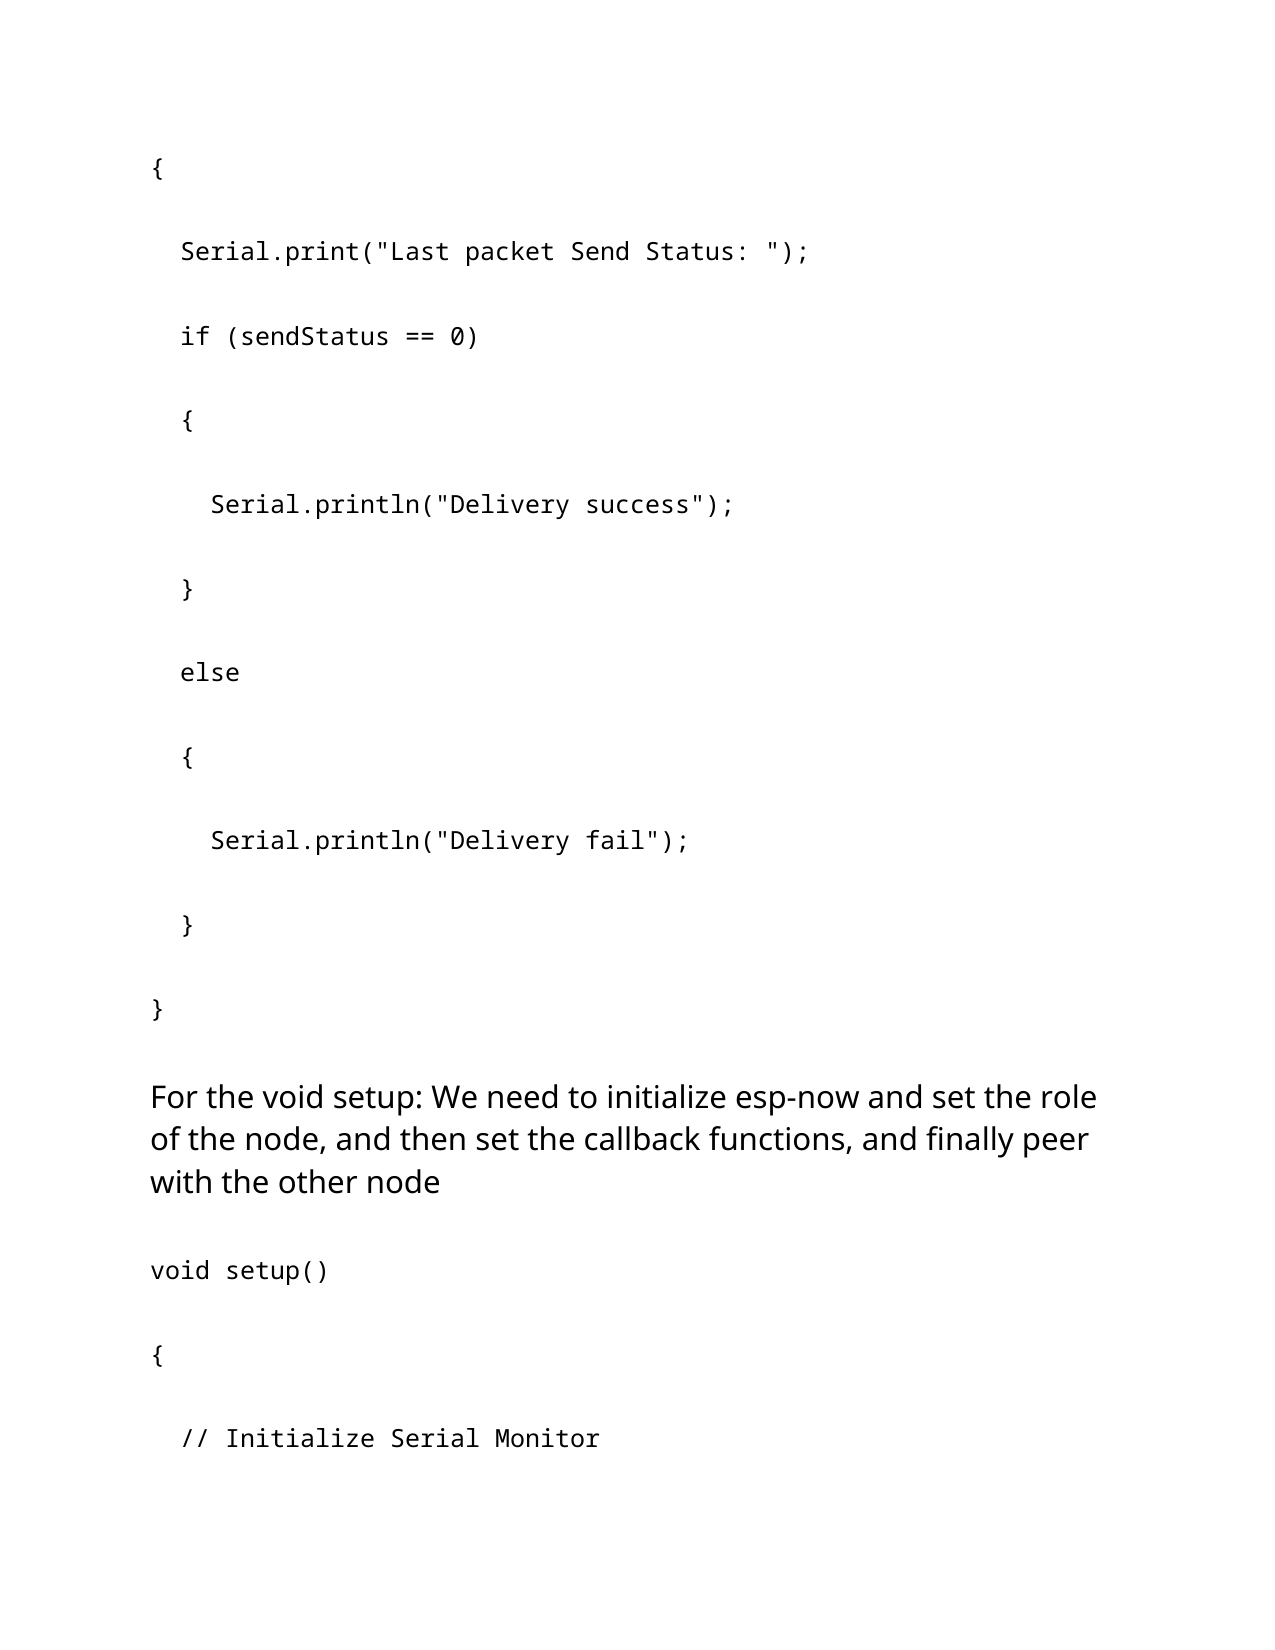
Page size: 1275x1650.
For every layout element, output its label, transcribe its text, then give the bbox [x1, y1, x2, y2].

text } [150, 991, 1125, 1025]
text Serial.println("Delivery fail"); [150, 822, 1125, 857]
text { [150, 738, 1125, 772]
text Serial.print("Last packet Send Status: "); [150, 234, 1125, 268]
text } [150, 570, 1125, 604]
text { [150, 402, 1125, 436]
text } [150, 907, 1125, 941]
text // Initialize Serial Monitor [150, 1421, 1125, 1455]
text { [150, 150, 1125, 184]
text else [150, 654, 1125, 688]
text For the void setup: We need to initialize esp-now and set the role of the node, and then set the callback functions, and finally peer with the other node [150, 1075, 1125, 1202]
text if (sendStatus == 0) [150, 318, 1125, 352]
text void setup() [150, 1252, 1125, 1287]
text Serial.println("Delivery success"); [150, 486, 1125, 520]
text { [150, 1337, 1125, 1371]
